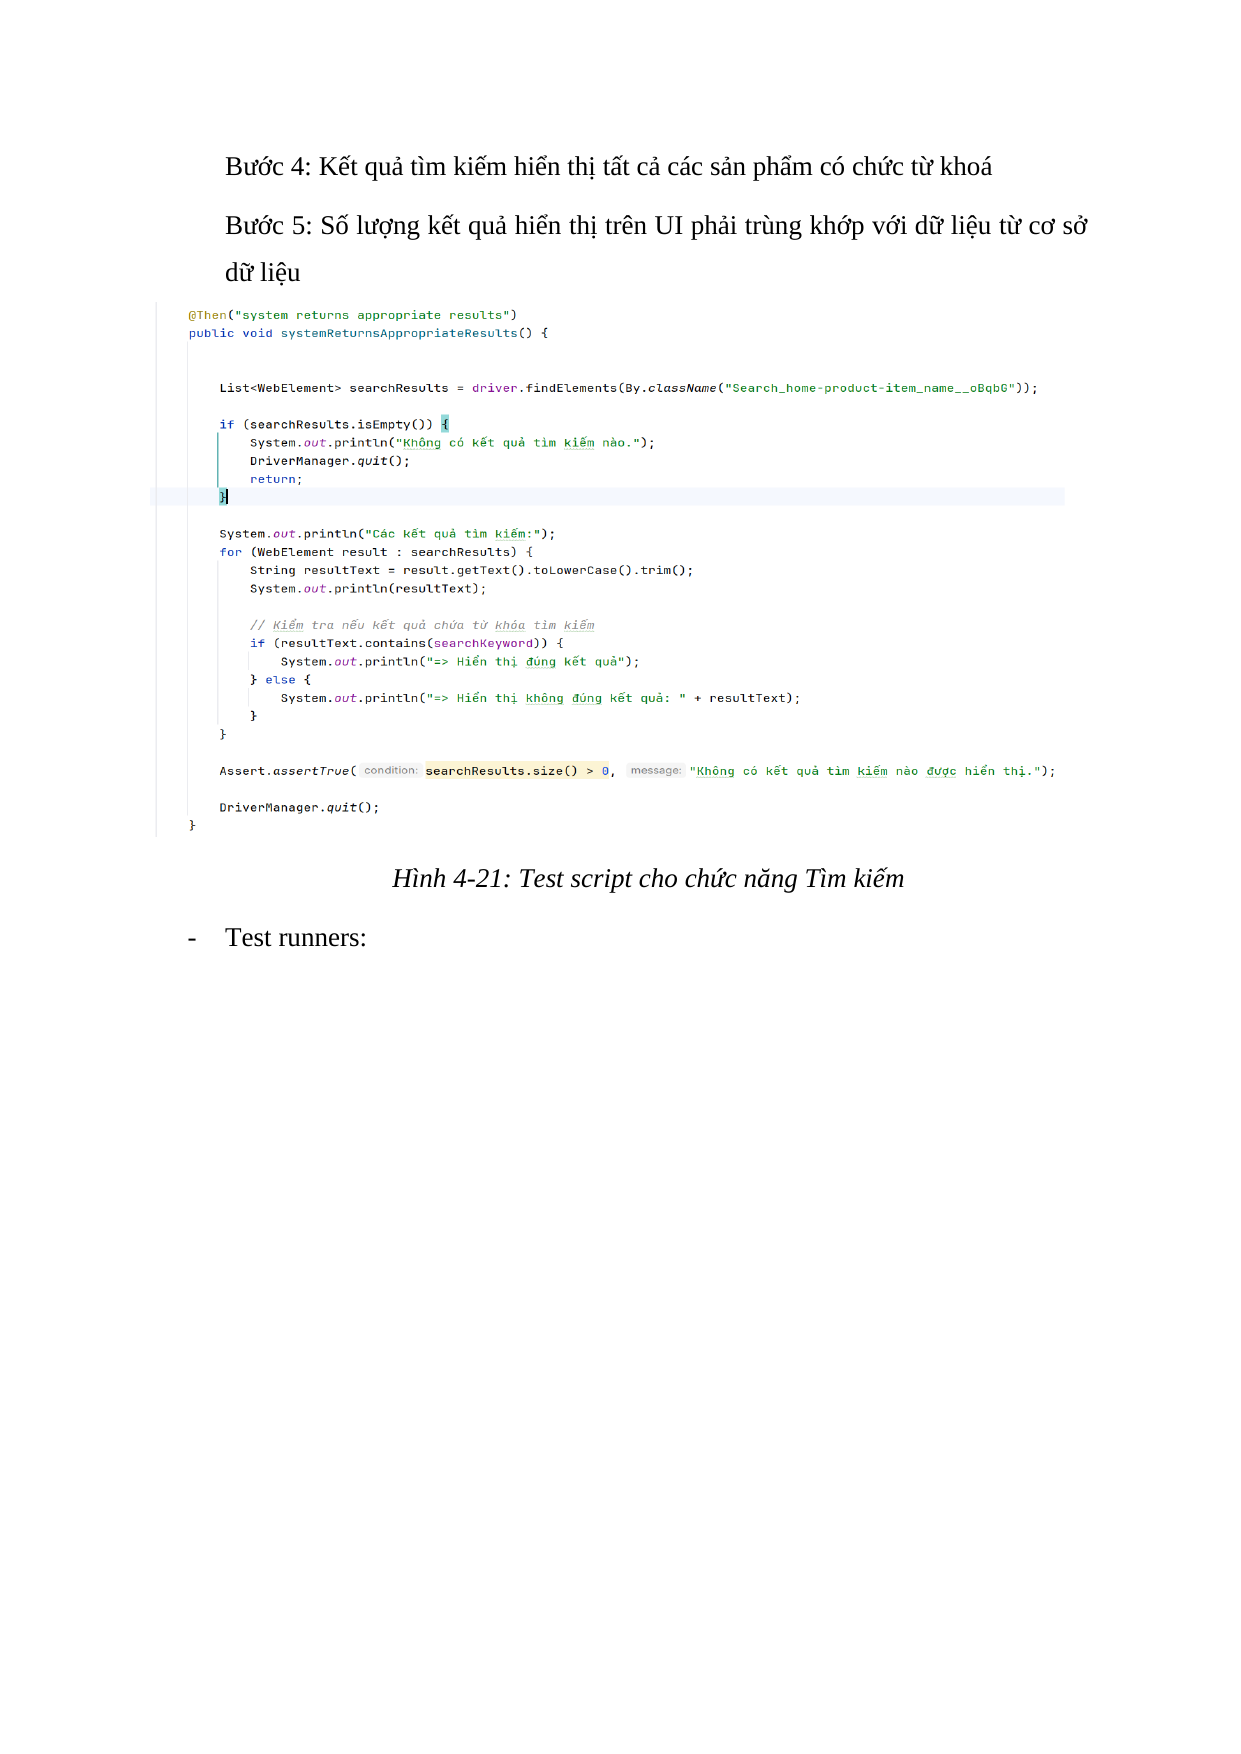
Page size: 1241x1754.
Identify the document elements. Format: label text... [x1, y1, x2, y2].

text Bước 4: Kết quả tìm kiếm hiển thị tất cả các sản phẩm có chức từ khoá [225, 150, 1090, 181]
picture [150, 302, 1065, 837]
list Test runners: [187, 921, 1090, 952]
text Hình 4-21: Test script cho chức năng Tìm kiếm [150, 862, 1090, 893]
text Bước 5: Số lượng kết quả hiển thị trên UI phải trùng khớp với dữ liệu từ cơ sở dữ liệu [225, 209, 1090, 287]
